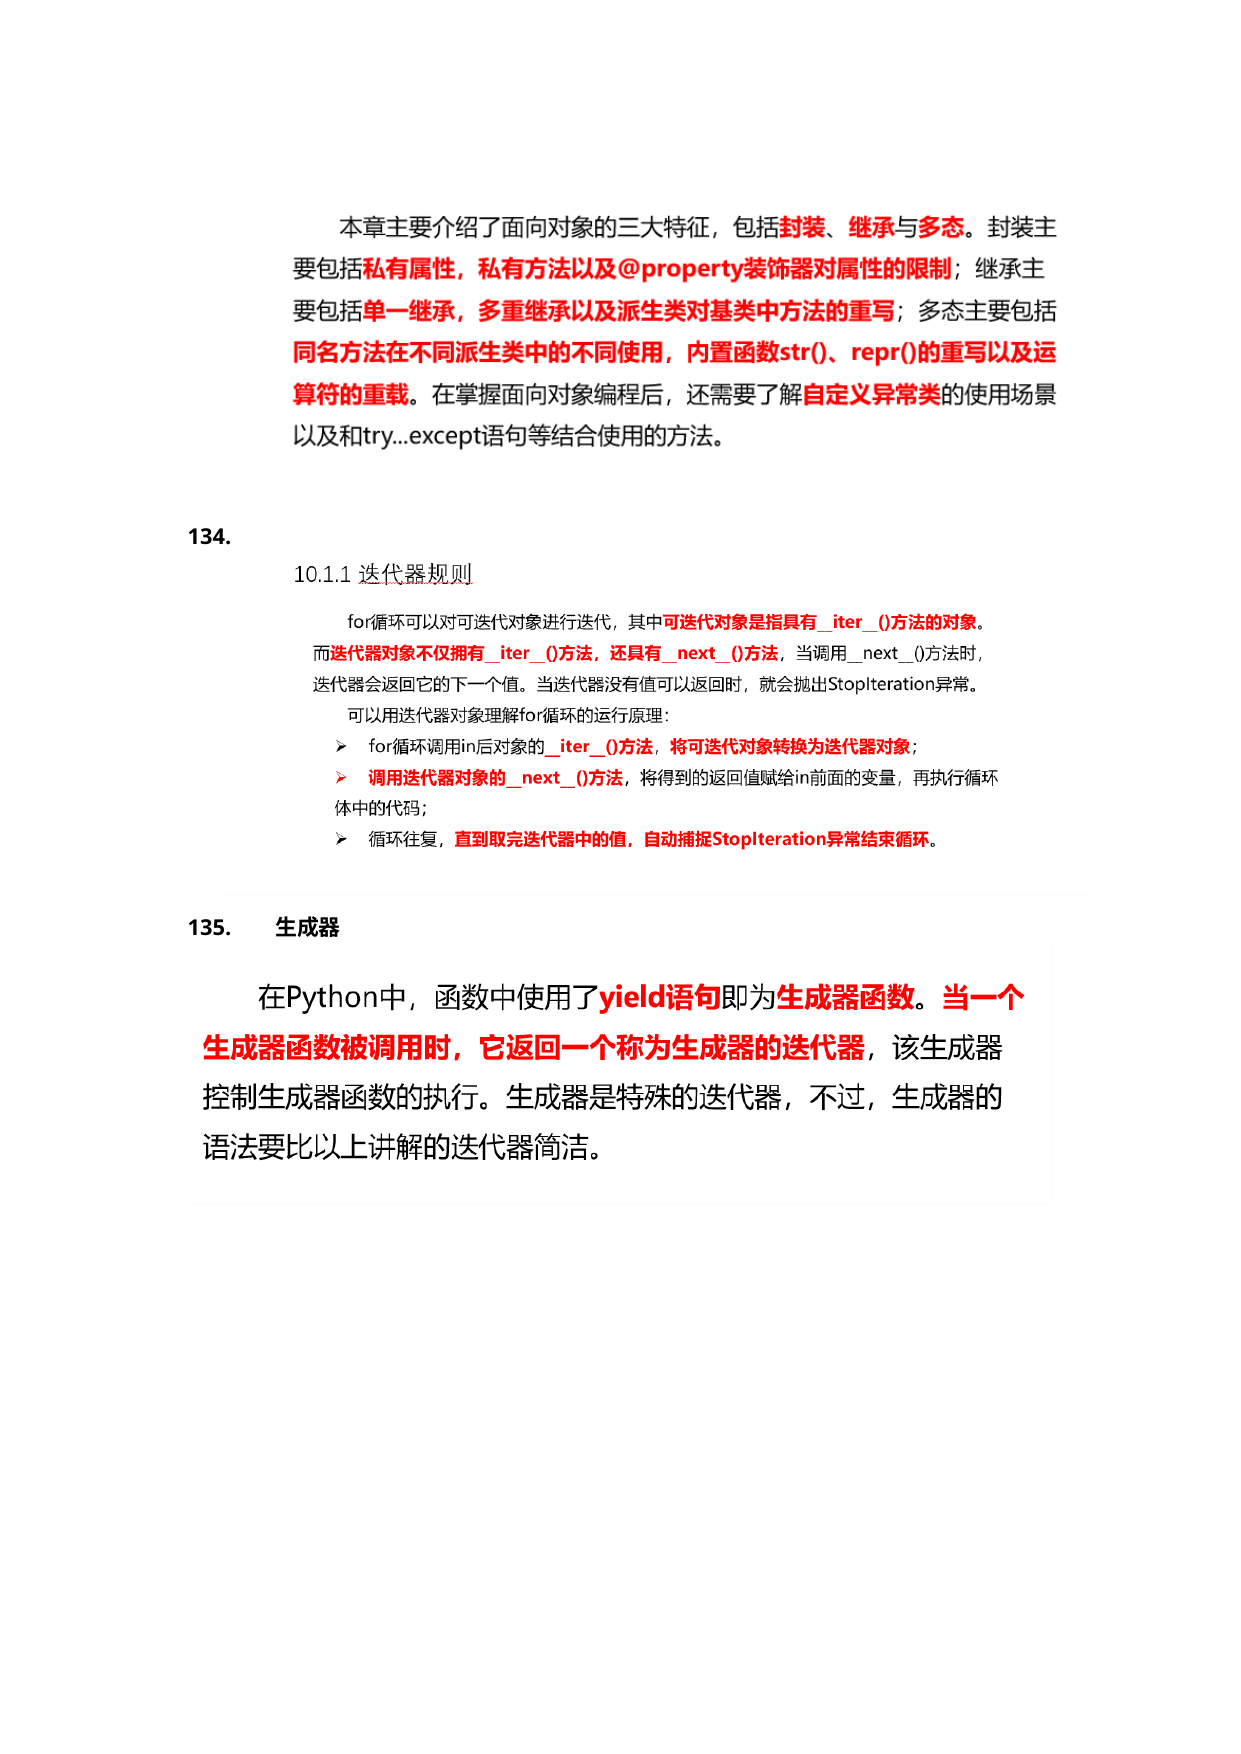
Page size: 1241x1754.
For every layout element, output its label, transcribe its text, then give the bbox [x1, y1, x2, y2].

picture [225, 552, 1091, 895]
picture [225, 162, 1091, 506]
list 生成器 [187, 909, 1053, 942]
picture [187, 942, 1053, 1204]
